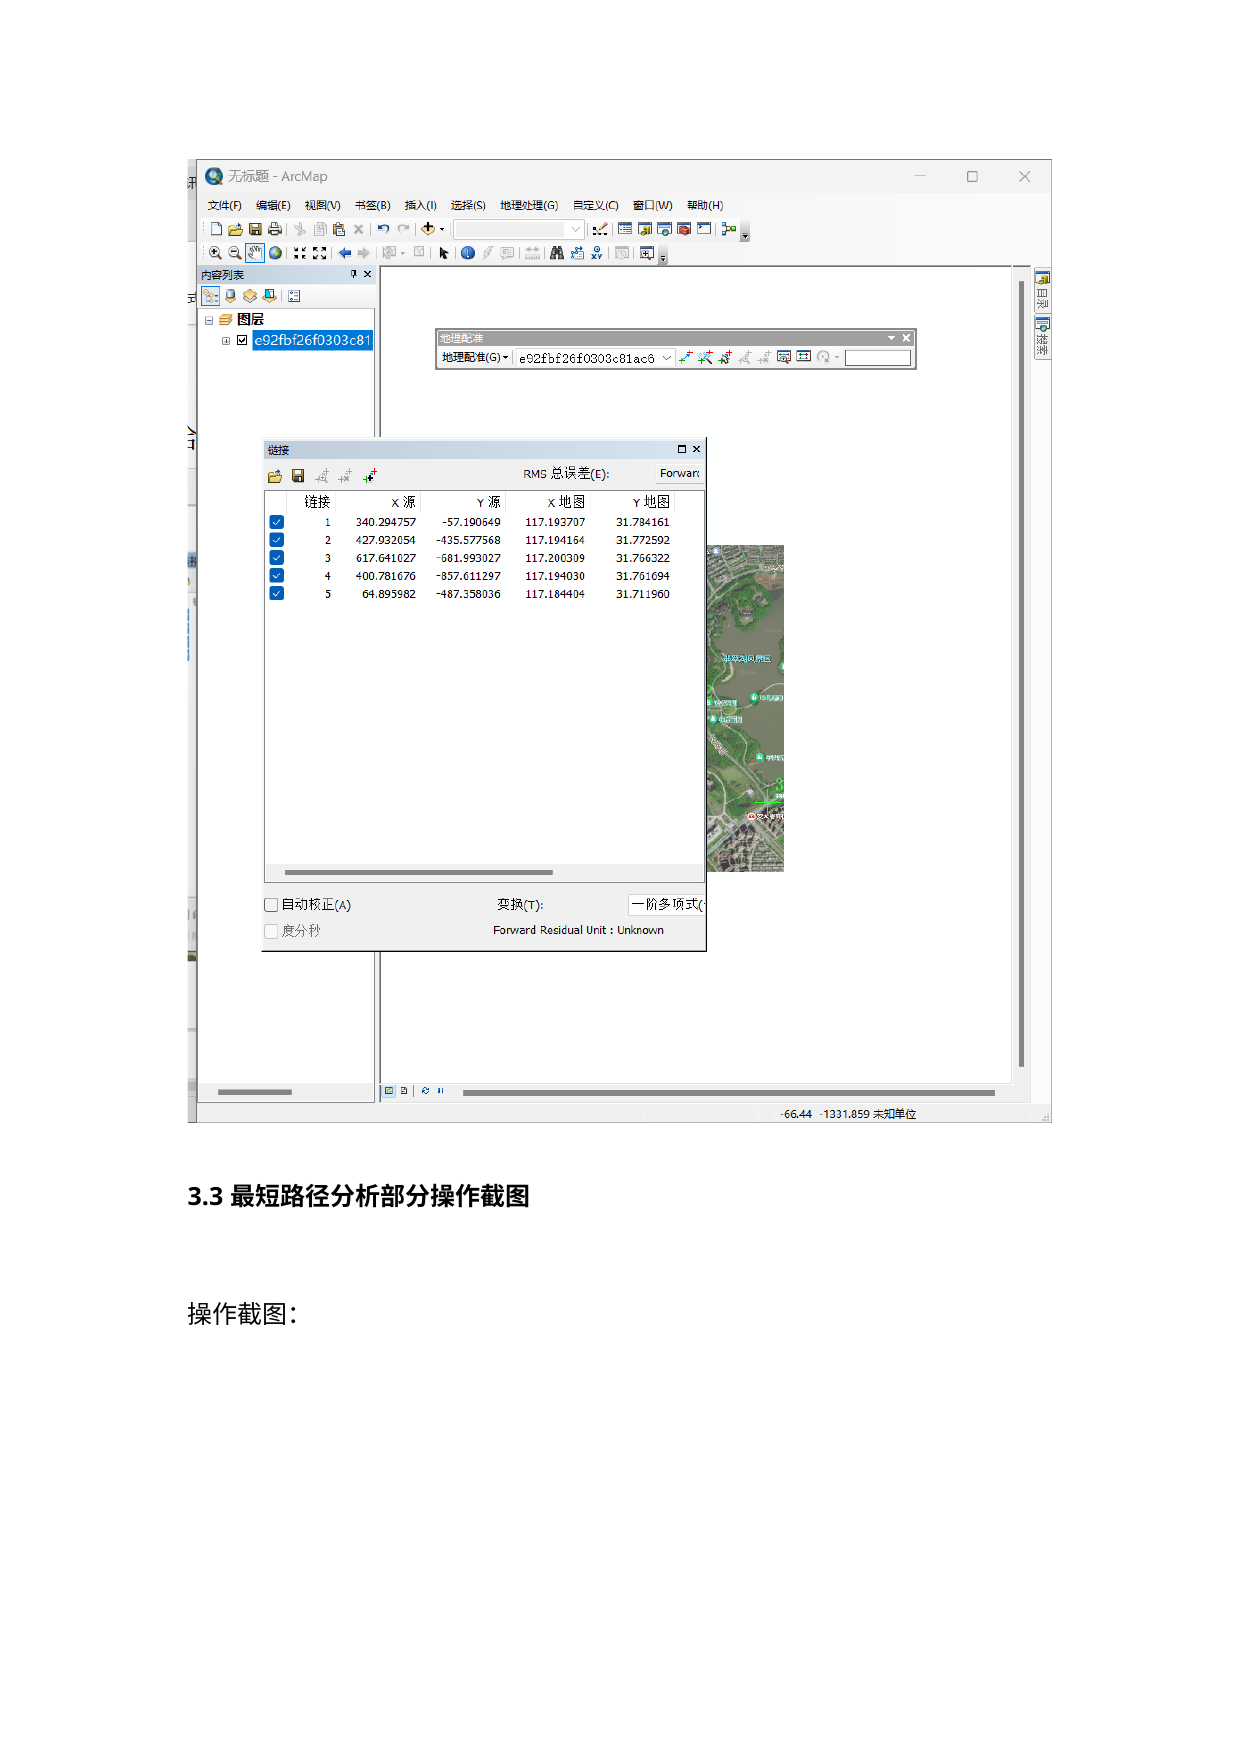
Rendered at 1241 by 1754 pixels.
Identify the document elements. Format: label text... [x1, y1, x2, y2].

text 操作截图： [187, 1280, 1053, 1345]
subtitle 3.3 最短路径分析部分操作截图 [187, 1162, 1053, 1227]
picture [187, 159, 1052, 1123]
